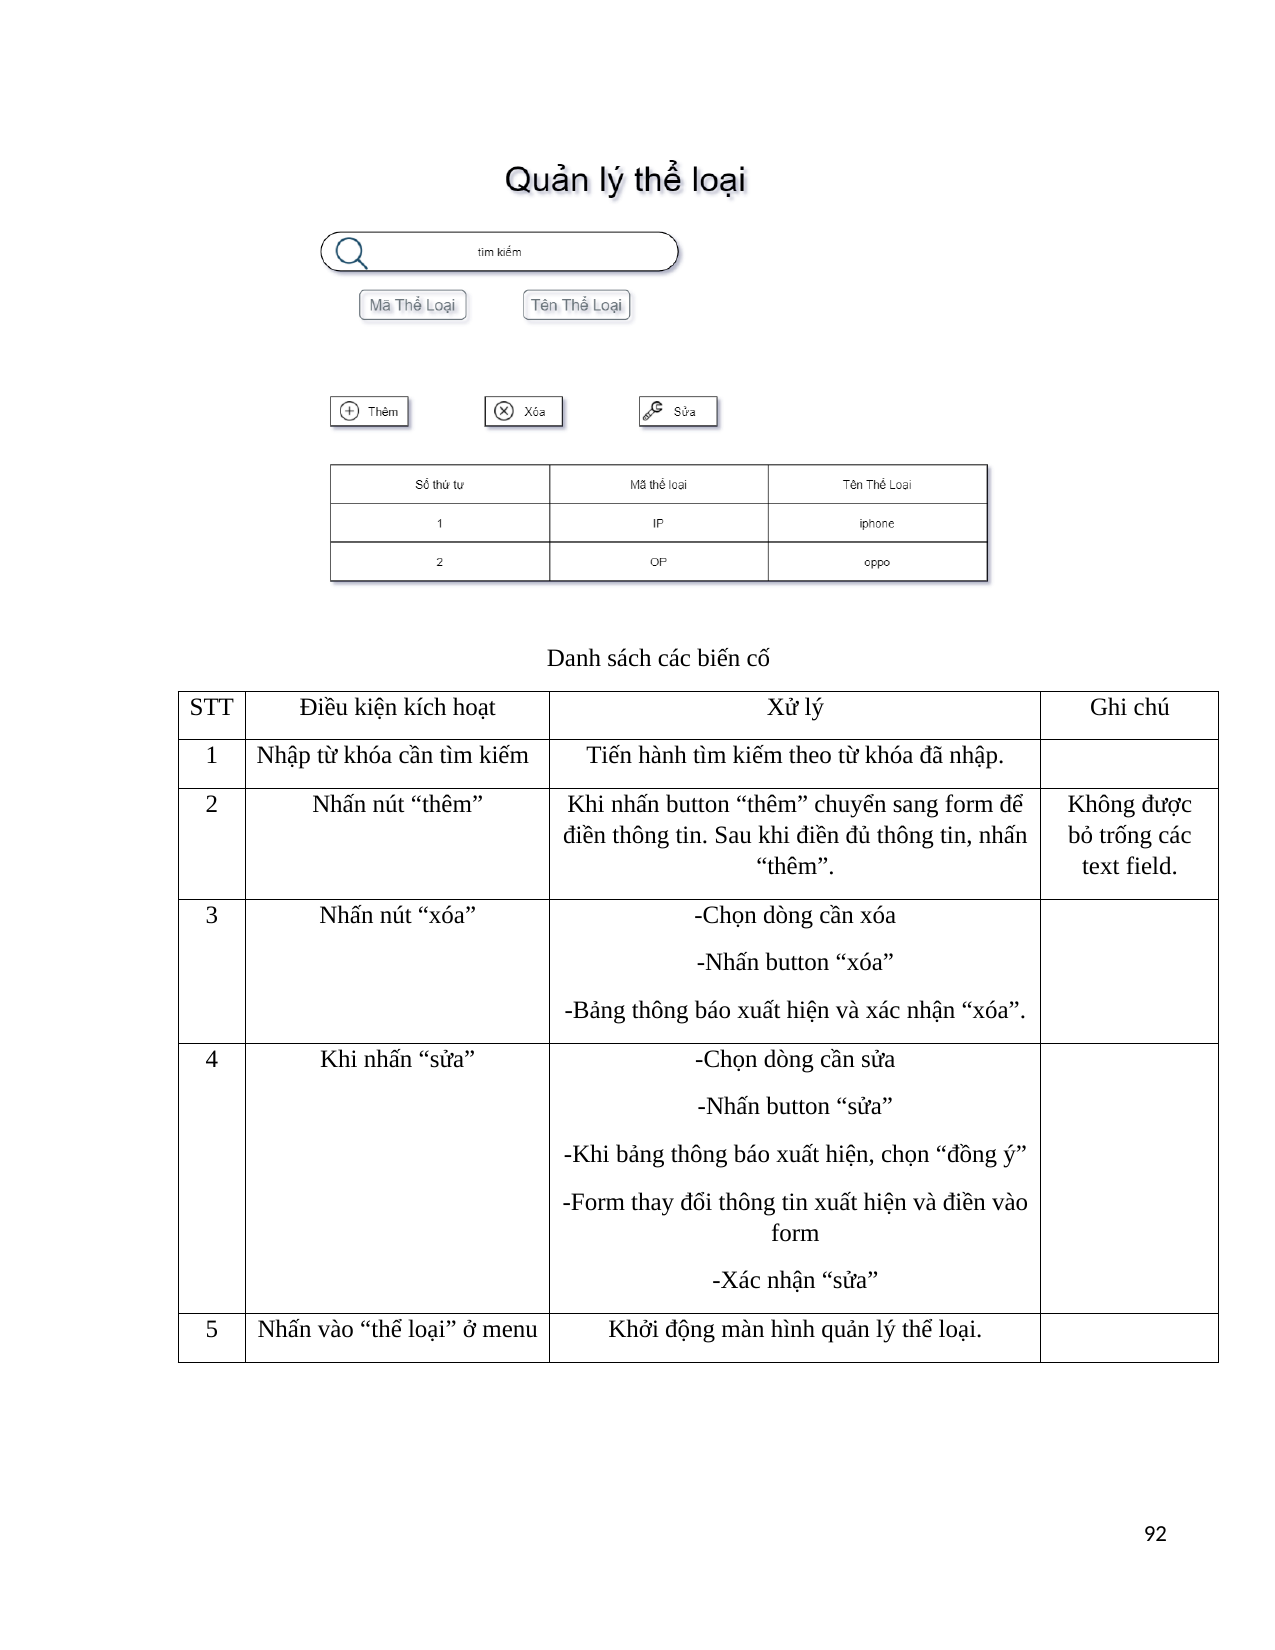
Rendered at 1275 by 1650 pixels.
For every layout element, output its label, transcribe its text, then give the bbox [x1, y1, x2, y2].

table_cell 5 [179, 1314, 245, 1362]
table_cell Nhập từ khóa cần tìm kiếm [246, 740, 549, 788]
table_cell Nhấn nút “xóa” [246, 900, 549, 1043]
table_cell [1041, 740, 1218, 788]
table_cell Khi nhấn button “thêm” chuyển sang form để điền thông tin. Sau khi điền đủ thông tin, nhấn “thêm”. [550, 789, 1040, 899]
table_cell [1041, 1314, 1218, 1362]
table_cell -Chọn dòng cần sửa -Nhấn button “sửa” -Khi bảng thông báo xuất hiện, chọn “đồng ý” -Form thay đổi thông tin xuất hiện và điền vào form -Xác nhận “sửa” [550, 1044, 1040, 1313]
table_cell [1041, 900, 1218, 1043]
table_cell 1 [179, 740, 245, 788]
table_cell Khởi động màn hình quản lý thể loại. [550, 1314, 1040, 1362]
text Danh sách các biến cố [150, 643, 1167, 672]
table_cell Tiến hành tìm kiếm theo từ khóa đã nhập. [550, 740, 1040, 788]
table_header Ghi chú [1041, 692, 1218, 739]
table_cell 4 [179, 1044, 245, 1313]
table_cell Nhấn nút “thêm” [246, 789, 549, 899]
table_header Điều kiện kích hoạt [246, 692, 549, 739]
table_cell Không được bỏ trống các text field. [1041, 789, 1218, 899]
table_cell 3 [179, 900, 245, 1043]
table_cell -Chọn dòng cần xóa -Nhấn button “xóa” -Bảng thông báo xuất hiện và xác nhận “xóa”. [550, 900, 1040, 1043]
table_header STT [179, 692, 245, 739]
picture [300, 150, 1019, 613]
table_cell 2 [179, 789, 245, 899]
table_cell Khi nhấn “sửa” [246, 1044, 549, 1313]
table_cell [1041, 1044, 1218, 1313]
table_cell Nhấn vào “thể loại” ở menu [246, 1314, 549, 1362]
table_header Xử lý [550, 692, 1040, 739]
